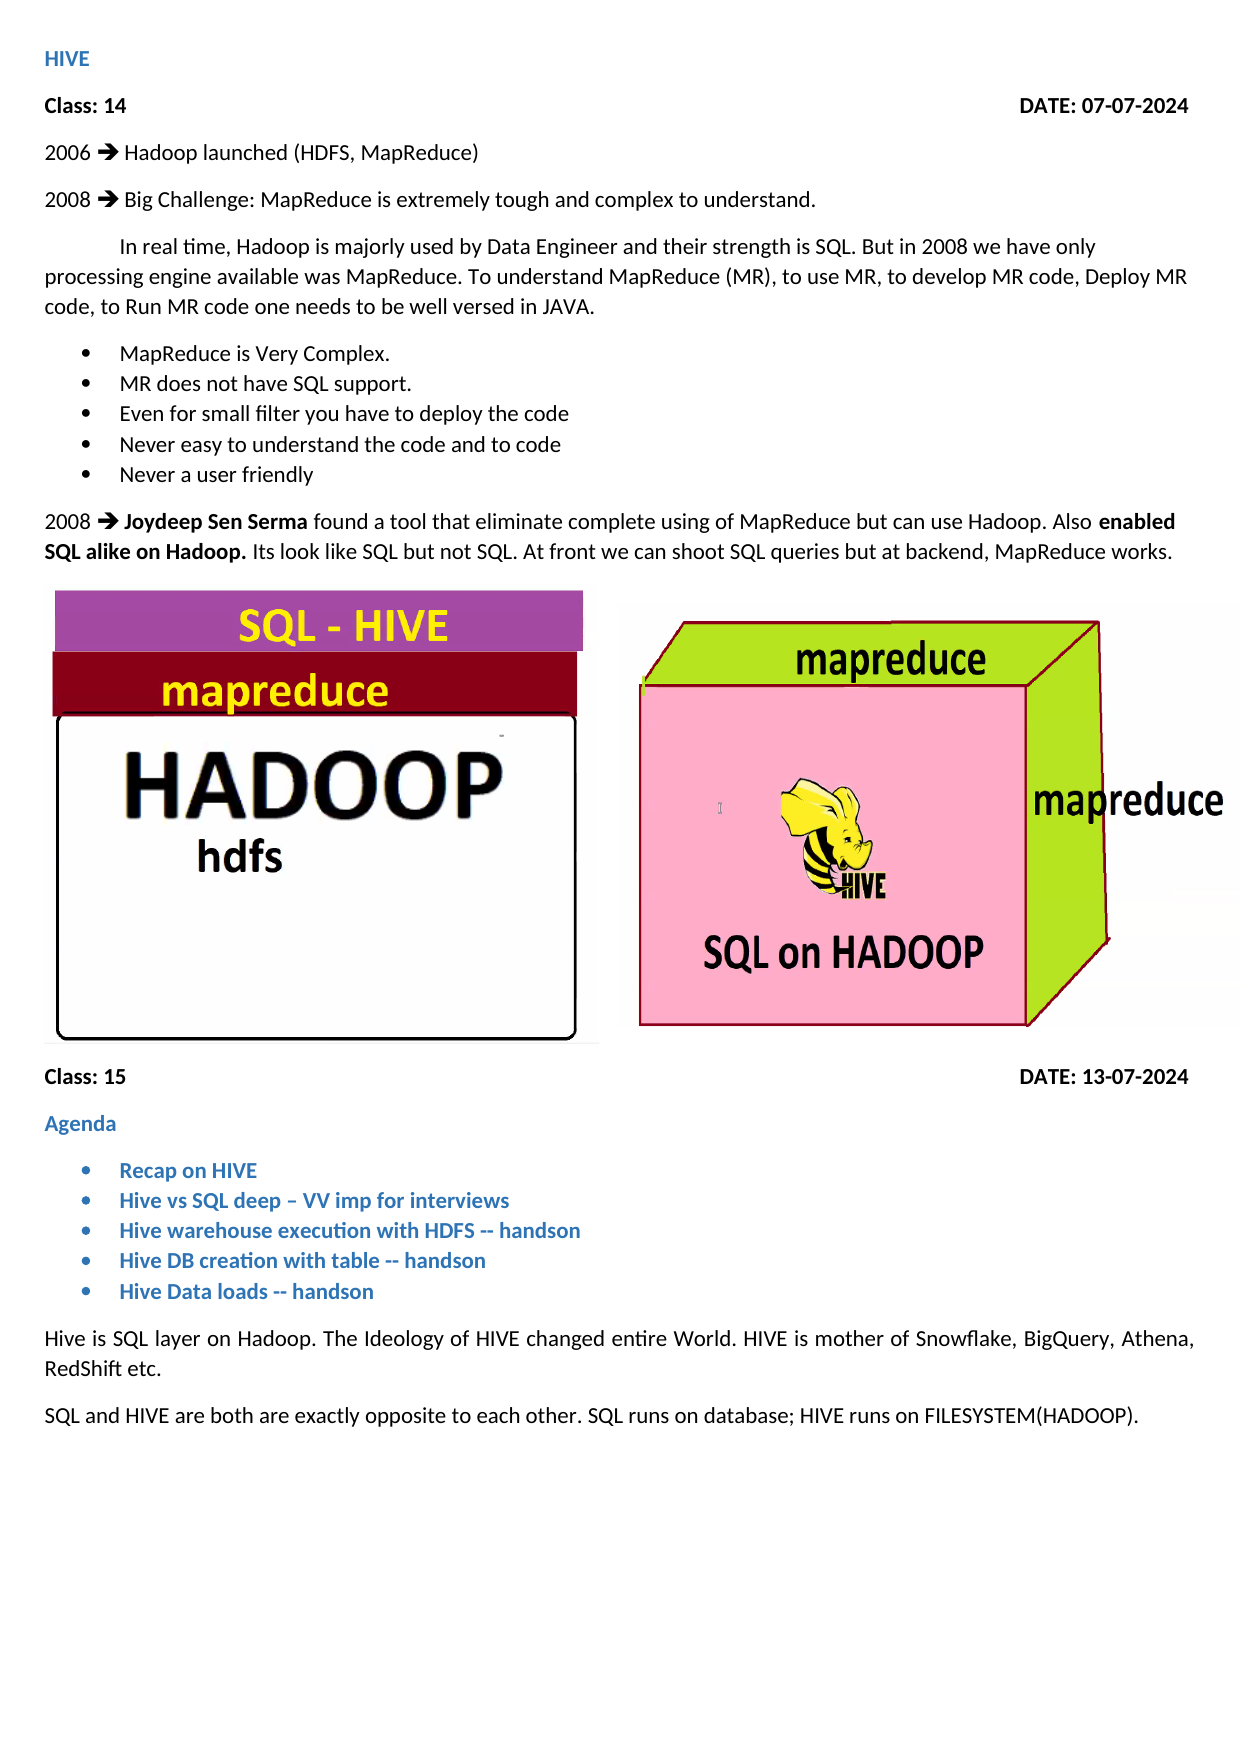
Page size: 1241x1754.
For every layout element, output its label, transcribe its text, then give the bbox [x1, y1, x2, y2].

list Recap on HIVE [82, 1156, 1196, 1184]
text Class: 14 DATE: 07-07-2024 [44, 91, 1196, 119]
list Even for small filter you have to deploy the code [82, 399, 1196, 428]
picture [44, 583, 600, 1044]
list Never easy to understand the code and to code [82, 430, 1196, 458]
text 2006 Hadoop launched (HDFS, MapReduce) [44, 138, 1196, 166]
list Never a user friendly [82, 460, 1196, 488]
list MR does not have SQL support. [82, 369, 1196, 397]
text Hive is SQL layer on Hadoop. The Ideology of HIVE changed entire World. HIVE is mother of Snowflake, BigQuery, Athena, RedShift etc. [44, 1324, 1196, 1382]
text Class: 15 DATE: 13-07-2024 [44, 1062, 1196, 1090]
text HIVE [44, 44, 1196, 72]
list Hive Data loads -- handson [82, 1277, 1196, 1305]
list MapReduce is Very Complex. [82, 339, 1196, 367]
list Hive warehouse execution with HDFS -- handson [82, 1216, 1196, 1244]
text SQL and HIVE are both are exactly opposite to each other. SQL runs on database; HIVE runs on FILESYSTEM(HADOOP). [44, 1401, 1196, 1429]
list Hive DB creation with table -- handson [82, 1247, 1196, 1274]
text Agenda [44, 1109, 1196, 1137]
text In real time, Hadoop is majorly used by Data Engineer and their strength is SQL. But in 2008 we have only processing engine available was MapReduce. To understand MapReduce (MR), to use MR, to develop MR code, Deploy MR code, to Run MR code one needs to be well versed in JAVA. [44, 232, 1196, 320]
text 2008 Big Challenge: MapReduce is extremely tough and complex to understand. [44, 185, 1196, 213]
list Hive vs SQL deep – VV imp for interviews [82, 1186, 1196, 1214]
text 2008 Joydeep Sen Serma found a tool that eliminate complete using of MapReduce but can use Hadoop. Also enabled SQL alike on Hadoop. Its look like SQL but not SQL. At front we can shoot SQL queries but at backend, MapReduce works. [44, 507, 1196, 565]
picture [616, 602, 1241, 1027]
